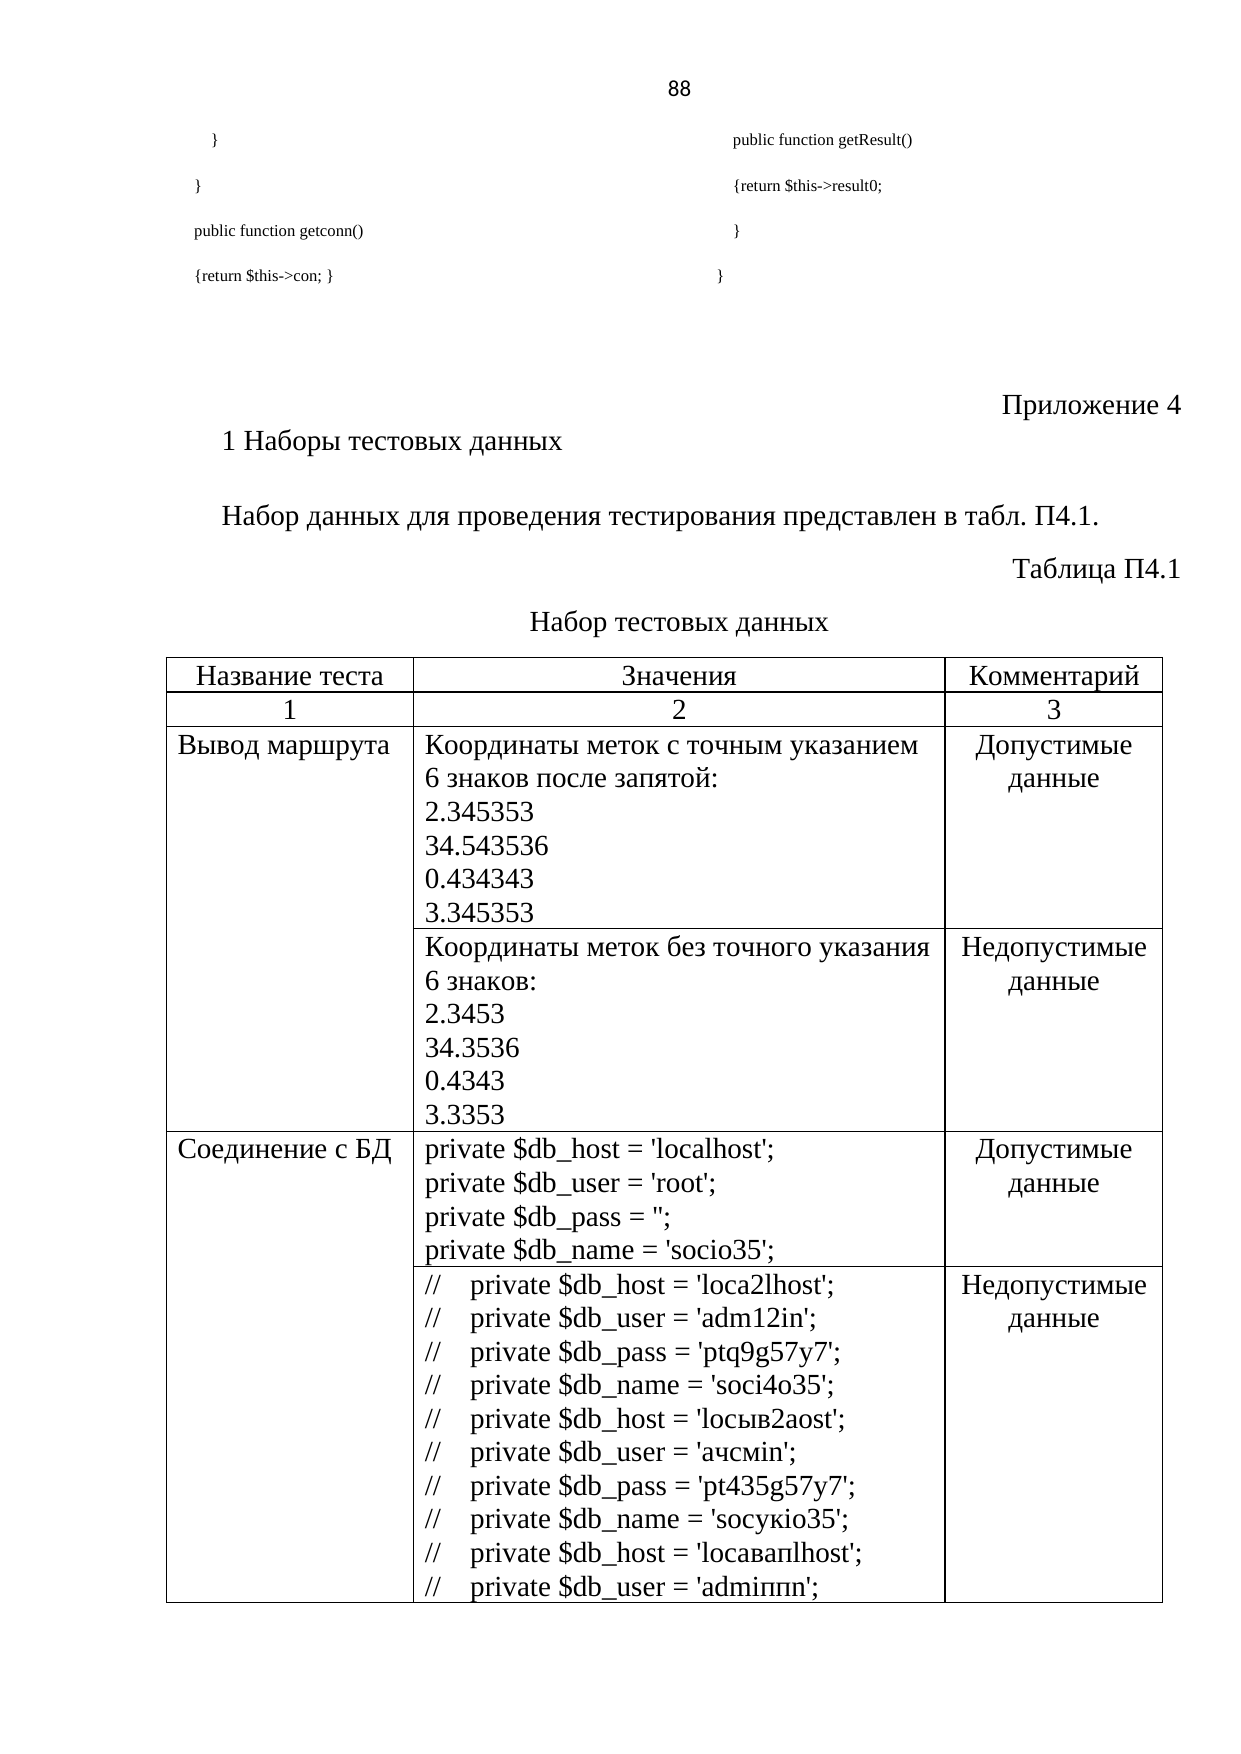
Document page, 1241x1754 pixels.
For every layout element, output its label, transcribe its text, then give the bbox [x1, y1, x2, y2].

text public function getconn() [177, 221, 642, 240]
subtitle Приложение 4 [177, 387, 1181, 420]
table_cell Координаты меток с точным указанием 6 знаков после запятой: 2.345353 34.543536 0.434343 3.345353 [414, 727, 944, 928]
table_cell Недопустимые данные [946, 1267, 1162, 1602]
table_header Название теста [167, 658, 413, 691]
text {return $this->result0; [716, 175, 1181, 194]
table_cell Допустимые данные [946, 727, 1162, 928]
text } [177, 175, 642, 194]
table_cell 2 [414, 693, 944, 726]
table_cell 3 [946, 693, 1162, 726]
text {return $this->con; } [177, 266, 642, 285]
text public function getResult() [716, 130, 1181, 149]
text } [716, 266, 1181, 285]
table_cell Недопустимые данные [946, 929, 1162, 1131]
text } [716, 221, 1181, 240]
table_cell private $db_host = 'localhost'; private $db_user = 'root'; private $db_pass = ''; private $db_name = 'socio35'; [414, 1132, 944, 1266]
text 1 Наборы тестовых данных [177, 423, 1181, 457]
text Набор тестовых данных [177, 604, 1181, 637]
table_header Комментарий [946, 658, 1162, 691]
text Набор данных для проведения тестирования представлен в табл. П4.1. [177, 498, 1181, 532]
table_cell Вывод маршрута [167, 727, 413, 1131]
table_cell 1 [167, 693, 413, 726]
table_header Значения [414, 658, 944, 691]
table_cell Соединение с БД [167, 1132, 413, 1602]
text } [177, 130, 642, 149]
table_cell Допустимые данные [946, 1132, 1162, 1266]
text Таблица П4.1 [177, 551, 1181, 585]
table_cell Координаты меток без точного указания 6 знаков: 2.3453 34.3536 0.4343 3.3353 [414, 929, 944, 1131]
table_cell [414, 1267, 944, 1602]
